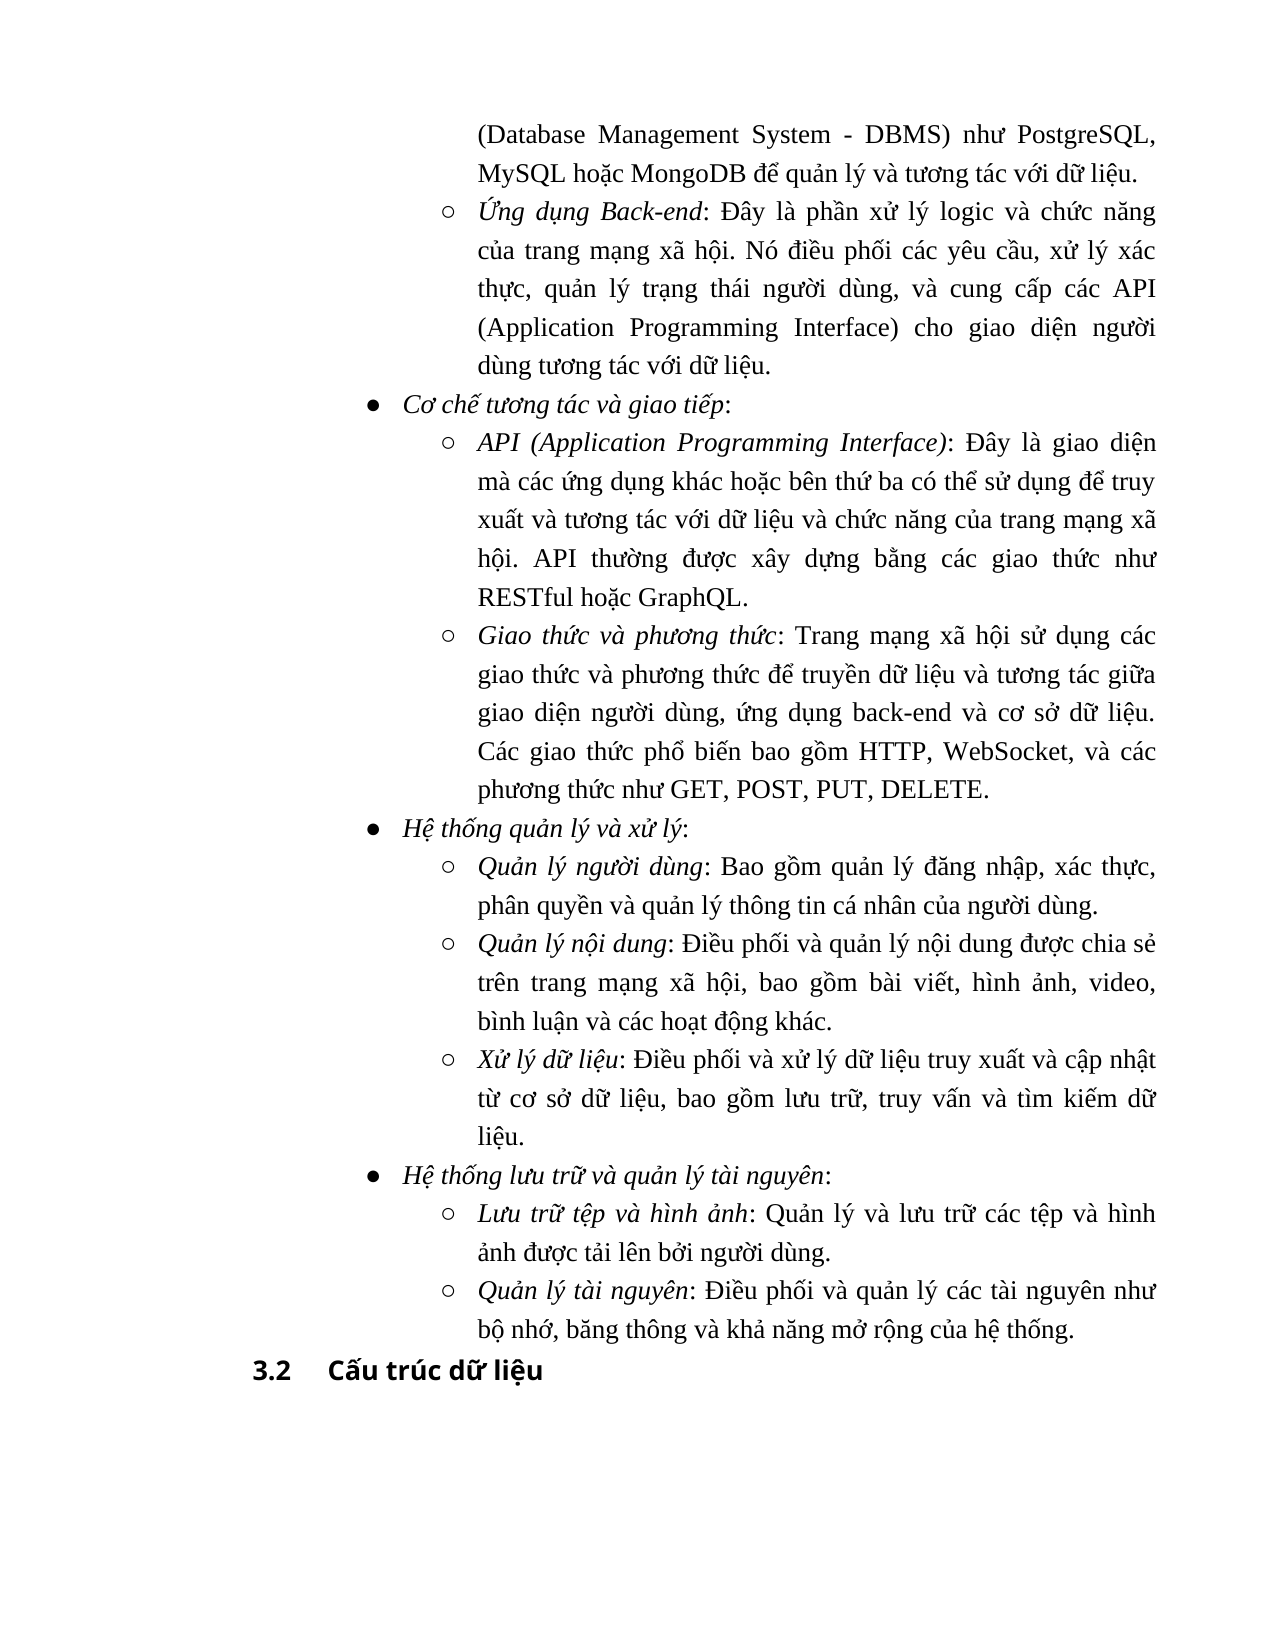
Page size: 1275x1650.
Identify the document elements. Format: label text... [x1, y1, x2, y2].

list Cơ chế tương tác và giao tiếp: [365, 388, 1157, 419]
list API (Application Programming Interface): Đây là giao diện mà các ứng dụng khác hoặc bên thứ ba có thể sử dụng để truy xuất và tương tác với dữ liệu và chức năng của trang mạng xã hội. API thường được xây dựng bằng các giao thức như RESTful hoặc GraphQL. [440, 426, 1157, 612]
list Xử lý dữ liệu: Điều phối và xử lý dữ liệu truy xuất và cập nhật từ cơ sở dữ liệu, bao gồm lưu trữ, truy vấn và tìm kiếm dữ liệu. [440, 1043, 1157, 1151]
list Giao thức và phương thức: Trang mạng xã hội sử dụng các giao thức và phương thức để truyền dữ liệu và tương tác giữa giao diện người dùng, ứng dụng back-end và cơ sở dữ liệu. Các giao thức phổ biến bao gồm HTTP, WebSocket, và các phương thức như GET, POST, PUT, DELETE. [440, 619, 1157, 804]
list Quản lý người dùng: Bao gồm quản lý đăng nhập, xác thực, phân quyền và quản lý thông tin cá nhân của người dùng. [440, 850, 1157, 920]
list Ứng dụng Back-end: Đây là phần xử lý logic và chức năng của trang mạng xã hội. Nó điều phối các yêu cầu, xử lý xác thực, quản lý trạng thái người dùng, và cung cấp các API (Application Programming Interface) cho giao diện người dùng tương tác với dữ liệu. [440, 195, 1157, 381]
list Lưu trữ tệp và hình ảnh: Quản lý và lưu trữ các tệp và hình ảnh được tải lên bởi người dùng. [440, 1197, 1157, 1267]
list Quản lý tài nguyên: Điều phối và quản lý các tài nguyên như bộ nhớ, băng thông và khả năng mở rộng của hệ thống. [440, 1274, 1157, 1344]
list Hệ thống lưu trữ và quản lý tài nguyên: [365, 1159, 1157, 1190]
list Hệ thống quản lý và xử lý: [365, 812, 1157, 843]
list Quản lý nội dung: Điều phối và quản lý nội dung được chia sẻ trên trang mạng xã hội, bao gồm bài viết, hình ảnh, video, bình luận và các hoạt động khác. [440, 927, 1157, 1036]
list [440, 118, 1157, 188]
list Cấu trúc dữ liệu [252, 1351, 1157, 1388]
